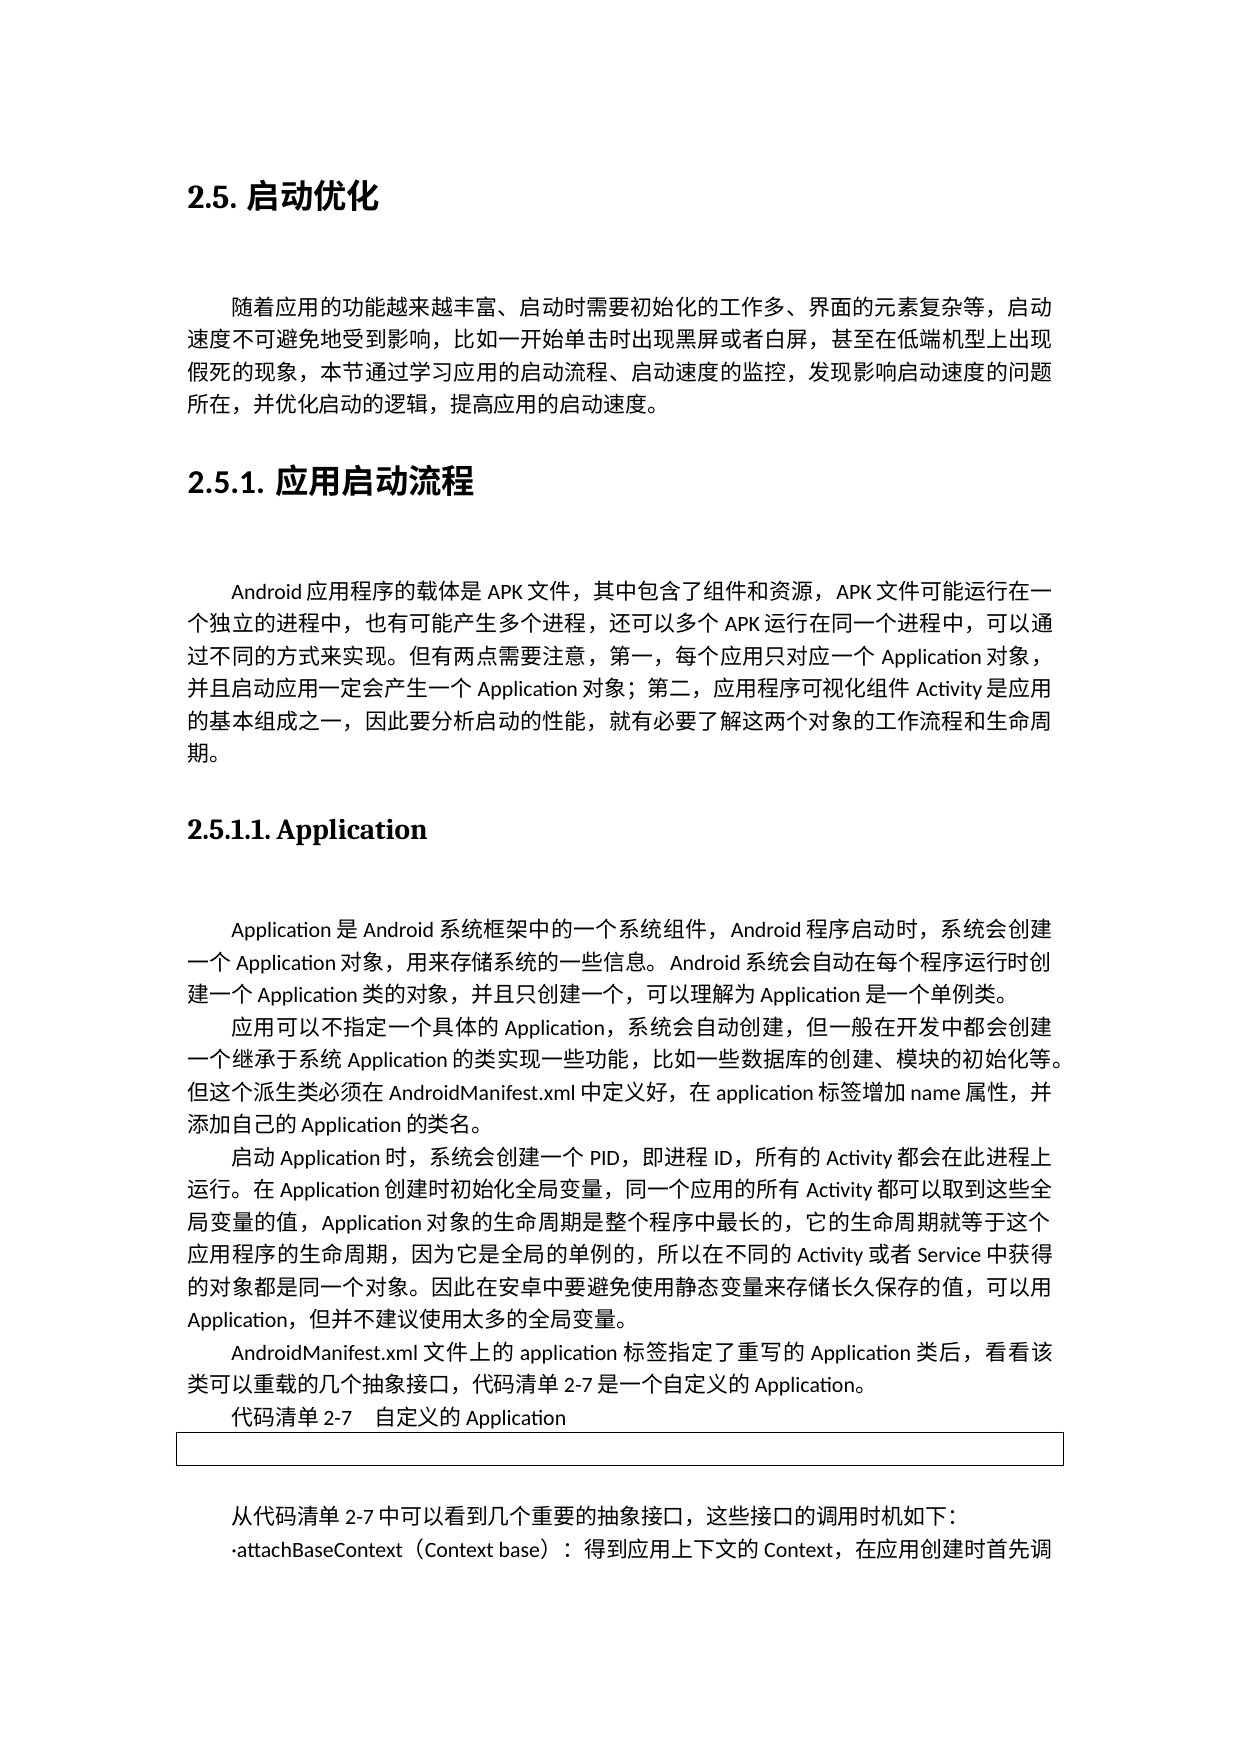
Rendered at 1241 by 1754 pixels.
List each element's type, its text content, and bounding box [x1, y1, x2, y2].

subtitle Application [187, 798, 1053, 863]
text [187, 1531, 1053, 1564]
text Android应用程序的载体是APK文件，其中包含了组件和资源，APK文件可能运行在一个独立的进程中，也有可能产生多个进程，还可以多个APK运行在同一个进程中，可以通过不同的方式来实现。但有两点需要注意，第一，每个应用只对应一个Application对象，并且启动应用一定会产生一个Application对象；第二，应用程序可视化组件Activity是应用的基本组成之一，因此要分析启动的性能，就有必要了解这两个对象的工作流程和生命周期。 [187, 573, 1053, 768]
text 从代码清单2-7中可以看到几个重要的抽象接口，这些接口的调用时机如下： [187, 1499, 1053, 1531]
table_header [177, 1433, 1063, 1465]
text 启动Application时，系统会创建一个PID，即进程ID，所有的Activity都会在此进程上运行。在Application创建时初始化全局变量，同一个应用的所有Activity都可以取到这些全局变量的值，Application对象的生命周期是整个程序中最长的，它的生命周期就等于这个应用程序的生命周期，因为它是全局的单例的，所以在不同的Activity或者Service中获得的对象都是同一个对象。因此在安卓中要避免使用静态变量来存储长久保存的值，可以用Application，但并不建议使用太多的全局变量。 [187, 1139, 1053, 1334]
text 随着应用的功能越来越丰富、启动时需要初始化的工作多、界面的元素复杂等，启动速度不可避免地受到影响，比如一开始单击时出现黑屏或者白屏，甚至在低端机型上出现假死的现象，本节通过学习应用的启动流程、启动速度的监控，发现影响启动速度的问题所在，并优化启动的逻辑，提高应用的启动速度。 [187, 289, 1053, 419]
text 应用可以不指定一个具体的Application，系统会自动创建，但一般在开发中都会创建一个继承于系统Application的类实现一些功能，比如一些数据库的创建、模块的初始化等。但这个派生类必须在AndroidManifest.xml中定义好，在application标签增加name属性，并添加自己的Application的类名。 [187, 1009, 1053, 1139]
text AndroidManifest.xml文件上的application标签指定了重写的Application类后，看看该类可以重载的几个抽象接口，代码清单2-7是一个自定义的Application。 [187, 1334, 1053, 1399]
subtitle 启动优化 [187, 162, 1053, 227]
text 代码清单2-7 自定义的Application [187, 1399, 1053, 1432]
text Application是Android系统框架中的一个系统组件，Android程序启动时，系统会创建一个Application对象，用来存储系统的一些信息。Android系统会自动在每个程序运行时创建一个Application类的对象，并且只创建一个，可以理解为Application是一个单例类。 [187, 912, 1053, 1009]
subtitle 应用启动流程 [187, 446, 1053, 511]
